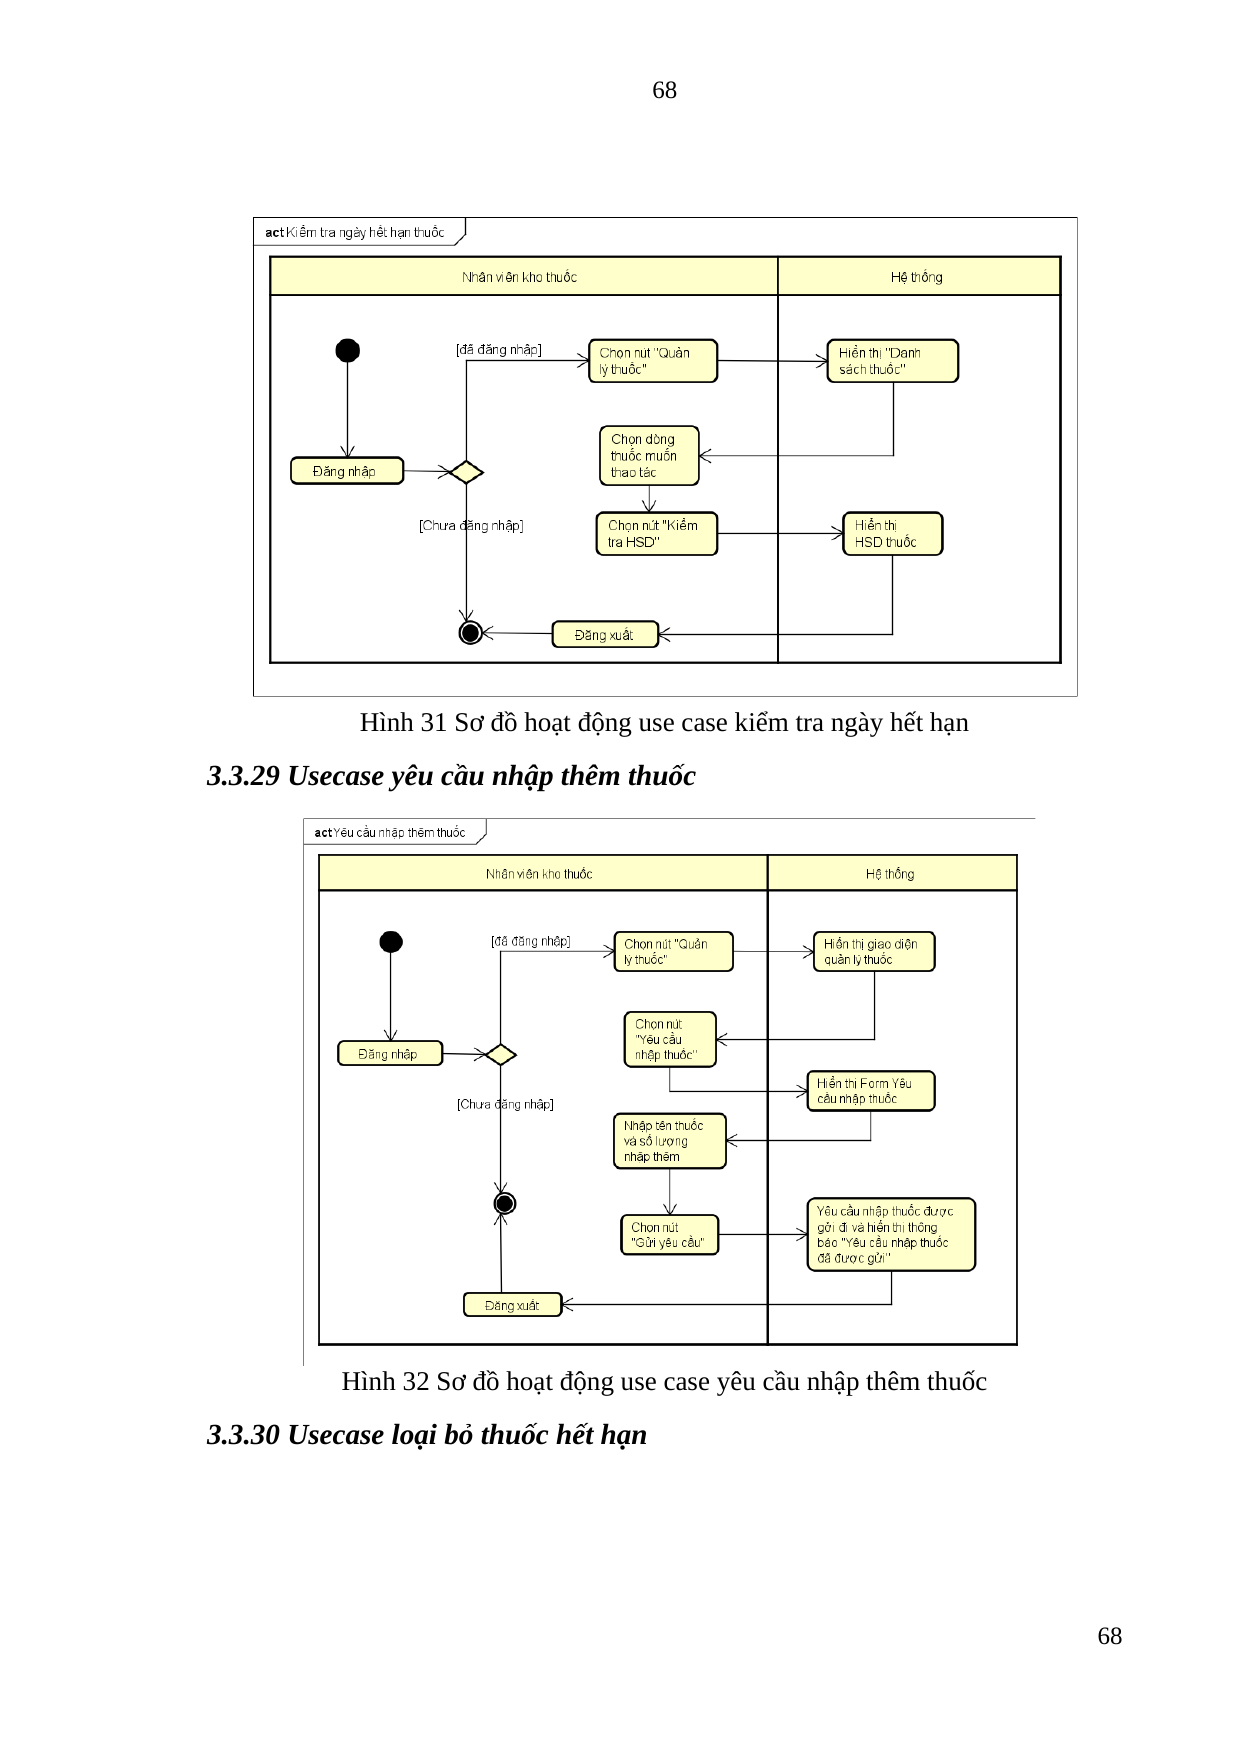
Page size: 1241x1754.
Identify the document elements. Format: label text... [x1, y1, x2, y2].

text 3.3.30 Usecase loại bỏ thuốc hết hạn [207, 1417, 1132, 1451]
picture [242, 206, 1087, 706]
text 3.3.29 Usecase yêu cầu nhập thêm thuốc [207, 758, 1132, 791]
picture [293, 808, 1036, 1366]
